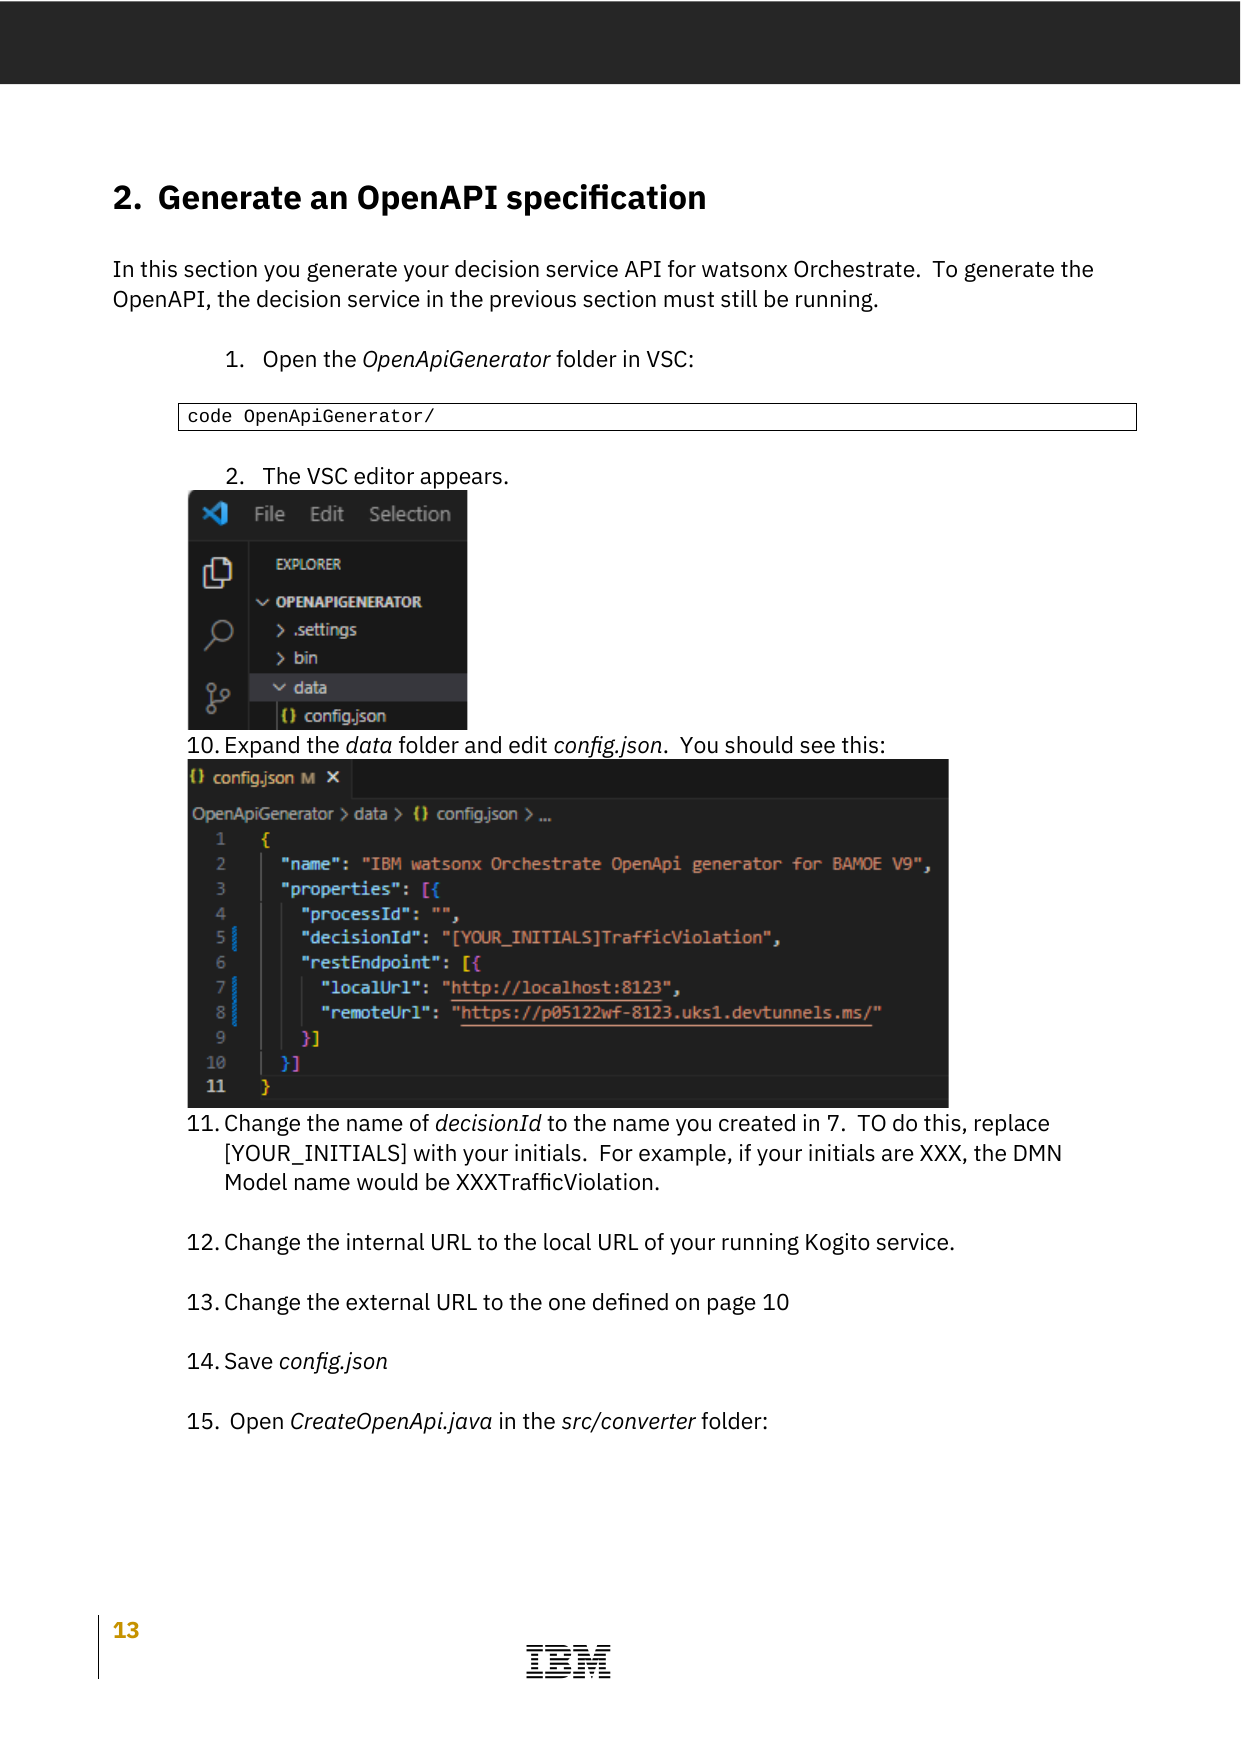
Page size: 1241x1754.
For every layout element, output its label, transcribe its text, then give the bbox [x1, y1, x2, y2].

list Change the external URL to the one defined on page 10 [186, 1286, 1128, 1316]
list Save config.json [186, 1346, 1128, 1376]
list Expand the data folder and edit config.json. You should see this: [186, 729, 1128, 759]
text code OpenApiGenerator/ [179, 404, 1136, 430]
text In this section you generate your decision service API for watsonx Orchestrate. To generate the OpenAPI, the decision service in the previous section must still be running. [112, 254, 1128, 314]
list Open the OpenApiGenerator folder in VSC: [225, 344, 1128, 373]
list Change the name of decisionId to the name you created in 7. TO do this, replace [YOUR_INITIALS] with your initials. For example, if your initials are XXX, the DMN Model name would be XXXTrafficViolation. [186, 1108, 1128, 1197]
subtitle Generate an OpenAPI specification [112, 175, 1128, 218]
picture [187, 759, 949, 1108]
list The VSC editor appears. [225, 461, 1128, 490]
picture [526, 1645, 611, 1679]
list Open CreateOpenApi.java in the src/converter folder: [186, 1406, 1128, 1435]
picture [187, 490, 468, 730]
list Change the internal URL to the local URL of your running Kogito service. [186, 1227, 1128, 1257]
